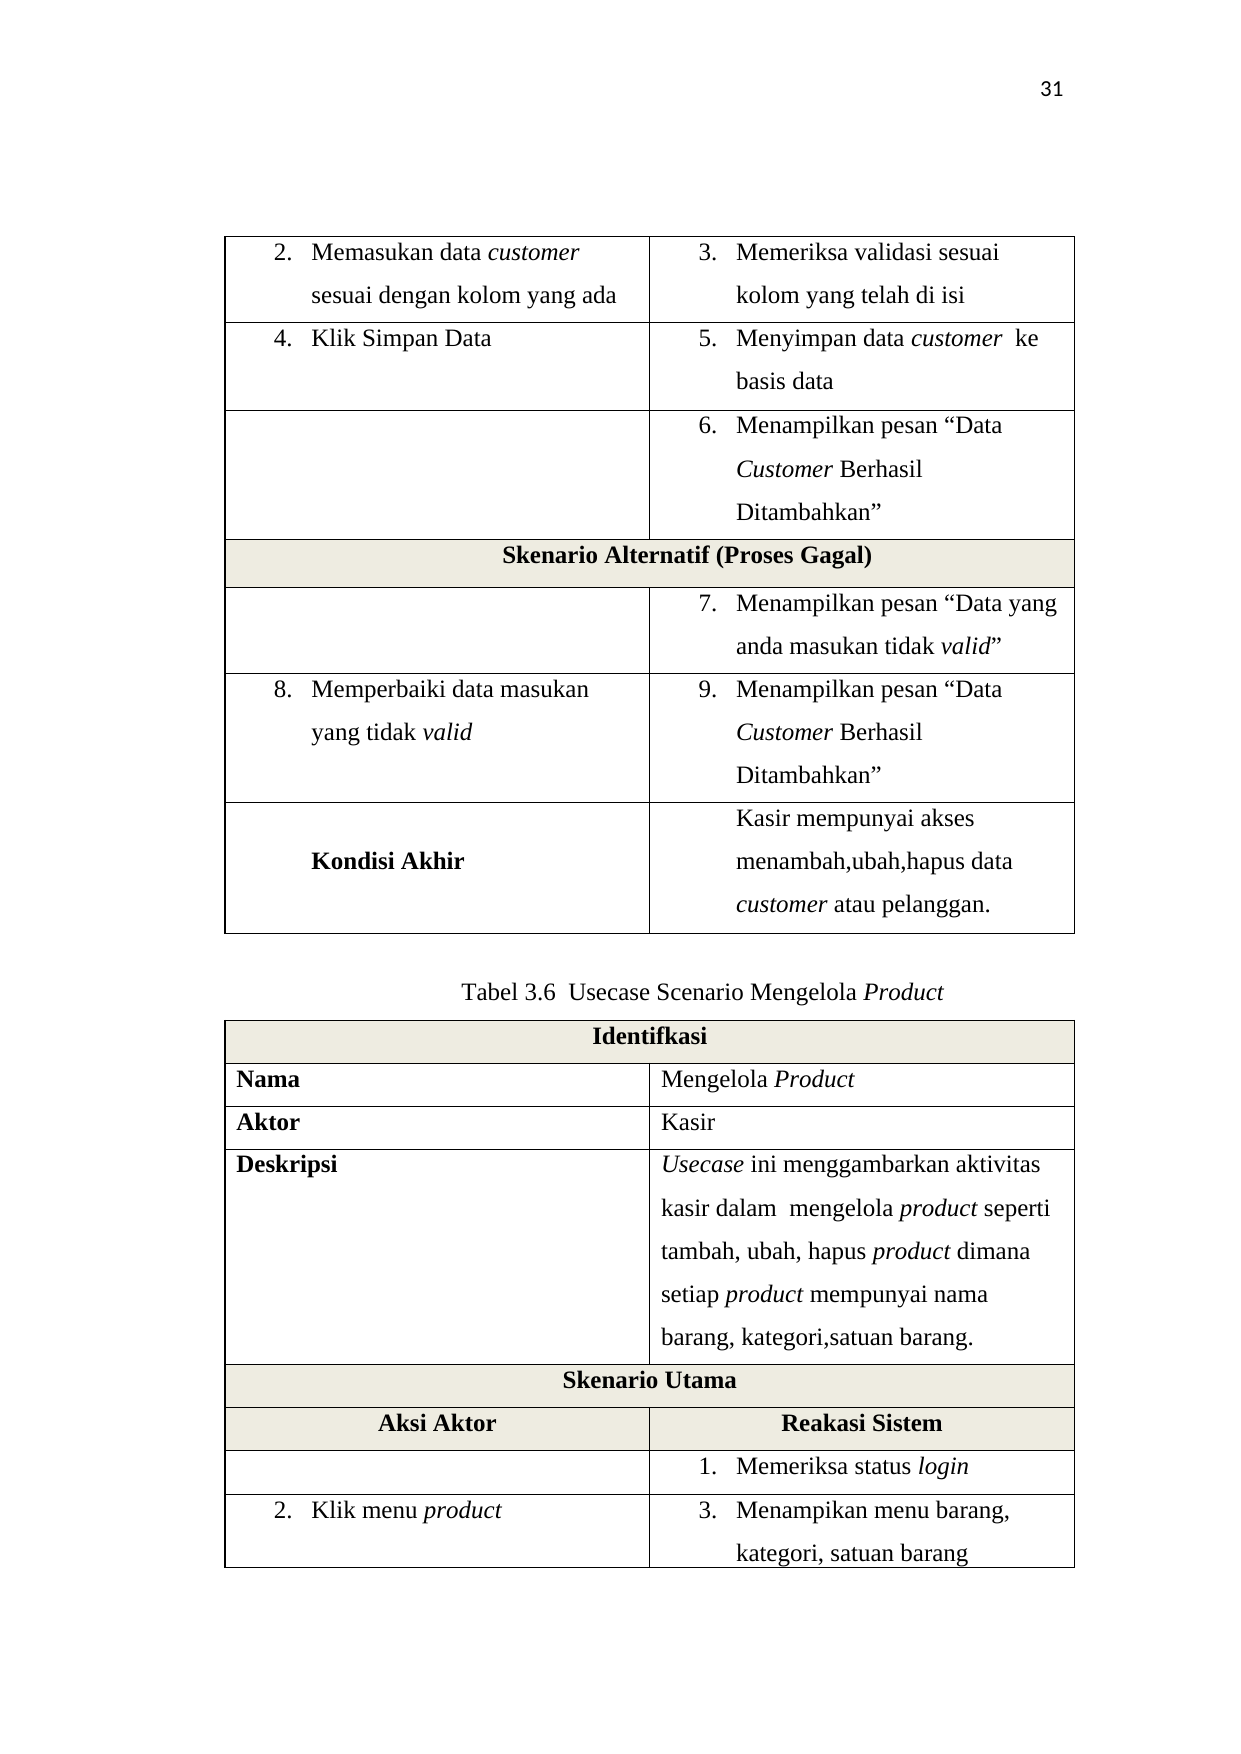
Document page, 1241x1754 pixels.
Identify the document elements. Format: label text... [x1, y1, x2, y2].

table_header Identifkasi [226, 1021, 1074, 1063]
table_cell Skenario Alternatif (Proses Gagal) [226, 540, 1074, 587]
table_cell Klik Simpan Data [226, 323, 649, 409]
table_cell Memeriksa status login [650, 1451, 1074, 1494]
table_cell Memperbaiki data masukan yang tidak valid [226, 674, 649, 802]
table_cell Klik menu product [226, 1495, 649, 1567]
table_cell Deskripsi [226, 1150, 649, 1364]
table_cell Menampilkan pesan “Data Customer Berhasil Ditambahkan” [650, 411, 1074, 539]
table_cell Kondisi Akhir [226, 803, 649, 932]
table_cell Mengelola Product [650, 1064, 1074, 1106]
table_cell Kasir [650, 1107, 1074, 1148]
table_cell Menyimpan data customer ke basis data [650, 323, 1074, 409]
table_cell Menampikan menu barang, kategori, satuan barang [650, 1495, 1074, 1567]
table_cell Aksi Aktor [226, 1408, 649, 1450]
table_cell [226, 588, 649, 673]
table_cell Memasukan data customer sesuai dengan kolom yang ada [226, 237, 649, 322]
table_cell Aktor [226, 1107, 649, 1148]
table_cell Kasir mempunyai akses menambah,ubah,hapus data customer atau pelanggan. [650, 803, 1074, 932]
table_cell Memeriksa validasi sesuai kolom yang telah di isi [650, 237, 1074, 322]
table_cell [226, 411, 649, 539]
table_cell Nama [226, 1064, 649, 1106]
subtitle Tabel 3.6 Usecase Scenario Mengelola Product [461, 977, 1063, 1005]
table_cell Skenario Utama [226, 1365, 1074, 1407]
table_cell Menampilkan pesan “Data yang anda masukan tidak valid” [650, 588, 1074, 673]
table_cell Usecase ini menggambarkan aktivitas kasir dalam mengelola product seperti tambah, ubah, hapus product dimana setiap product mempunyai nama barang, kategori,satuan barang. [650, 1150, 1074, 1364]
table_cell Menampilkan pesan “Data Customer Berhasil Ditambahkan” [650, 674, 1074, 802]
table_cell [226, 1451, 649, 1494]
table_cell Reakasi Sistem [650, 1408, 1074, 1450]
